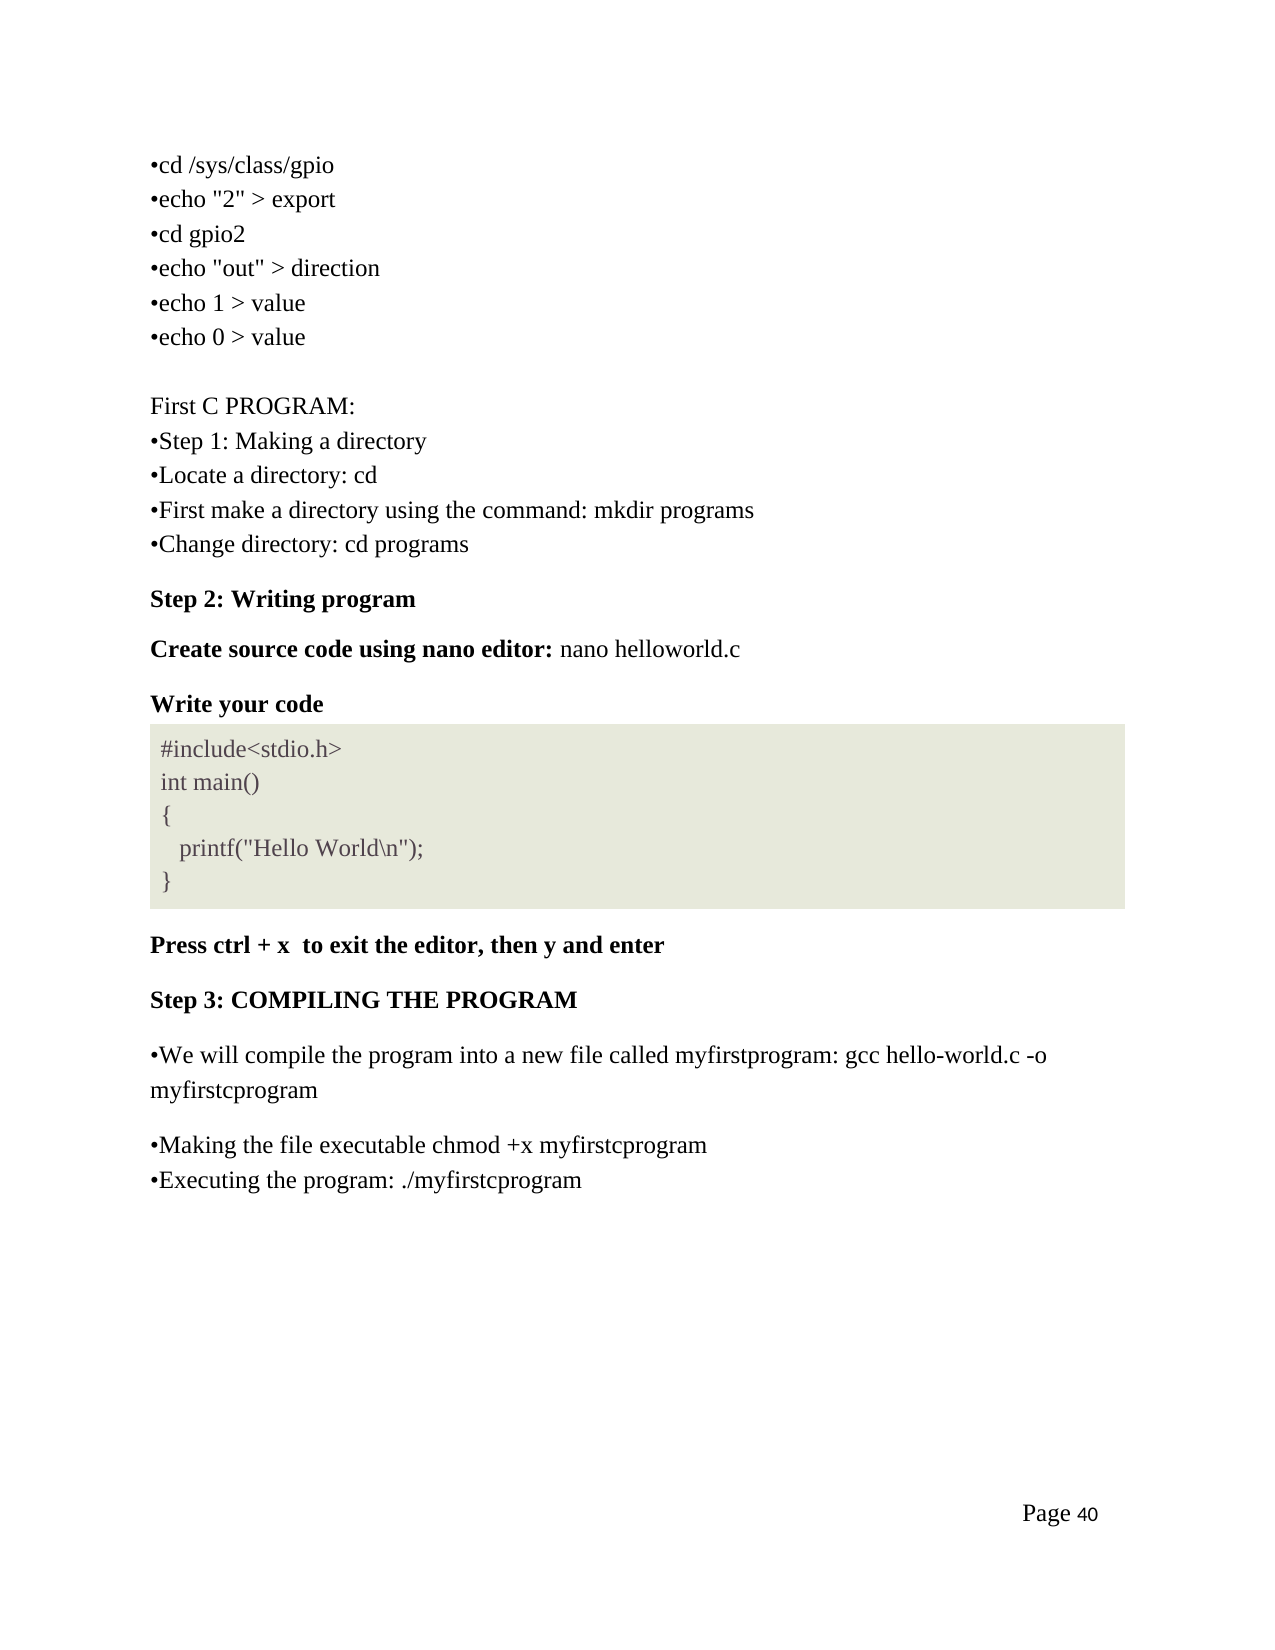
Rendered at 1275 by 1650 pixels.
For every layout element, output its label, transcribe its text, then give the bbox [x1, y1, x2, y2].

text •echo 0 > value [150, 322, 1125, 351]
text Create source code using nano editor: nano helloworld.c [150, 634, 1125, 663]
text •echo "2" > export [150, 184, 1125, 213]
text •We will compile the program into a new file called myfirstprogram: gcc hello-world.c -o myfirstcprogram [150, 1041, 1125, 1104]
text Step 3: COMPILING THE PROGRAM [150, 985, 1125, 1014]
text •echo 1 > value [150, 288, 1125, 317]
text •Step 1: Making a directory [150, 426, 1125, 454]
text Press ctrl + x to exit the editor, then y and enter [150, 930, 1125, 959]
text •cd gpio2 [150, 219, 1125, 248]
text •Change directory: cd programs [150, 529, 1125, 558]
text •echo "out" > direction [150, 253, 1125, 282]
text Step 2: Writing program [150, 584, 1125, 613]
table_header #include<stdio.h> int main() { printf("Hello World\n"); } [150, 724, 1125, 909]
text First C PROGRAM: [150, 391, 1125, 420]
text •Locate a directory: cd [150, 460, 1125, 489]
text •Executing the program: ./myfirstcprogram [150, 1165, 1125, 1194]
text •cd /sys/class/gpio [150, 150, 1125, 179]
text •Making the file executable chmod +x myfirstcprogram [150, 1130, 1125, 1159]
text •First make a directory using the command: mkdir programs [150, 495, 1125, 523]
text Write your code [150, 689, 1125, 718]
